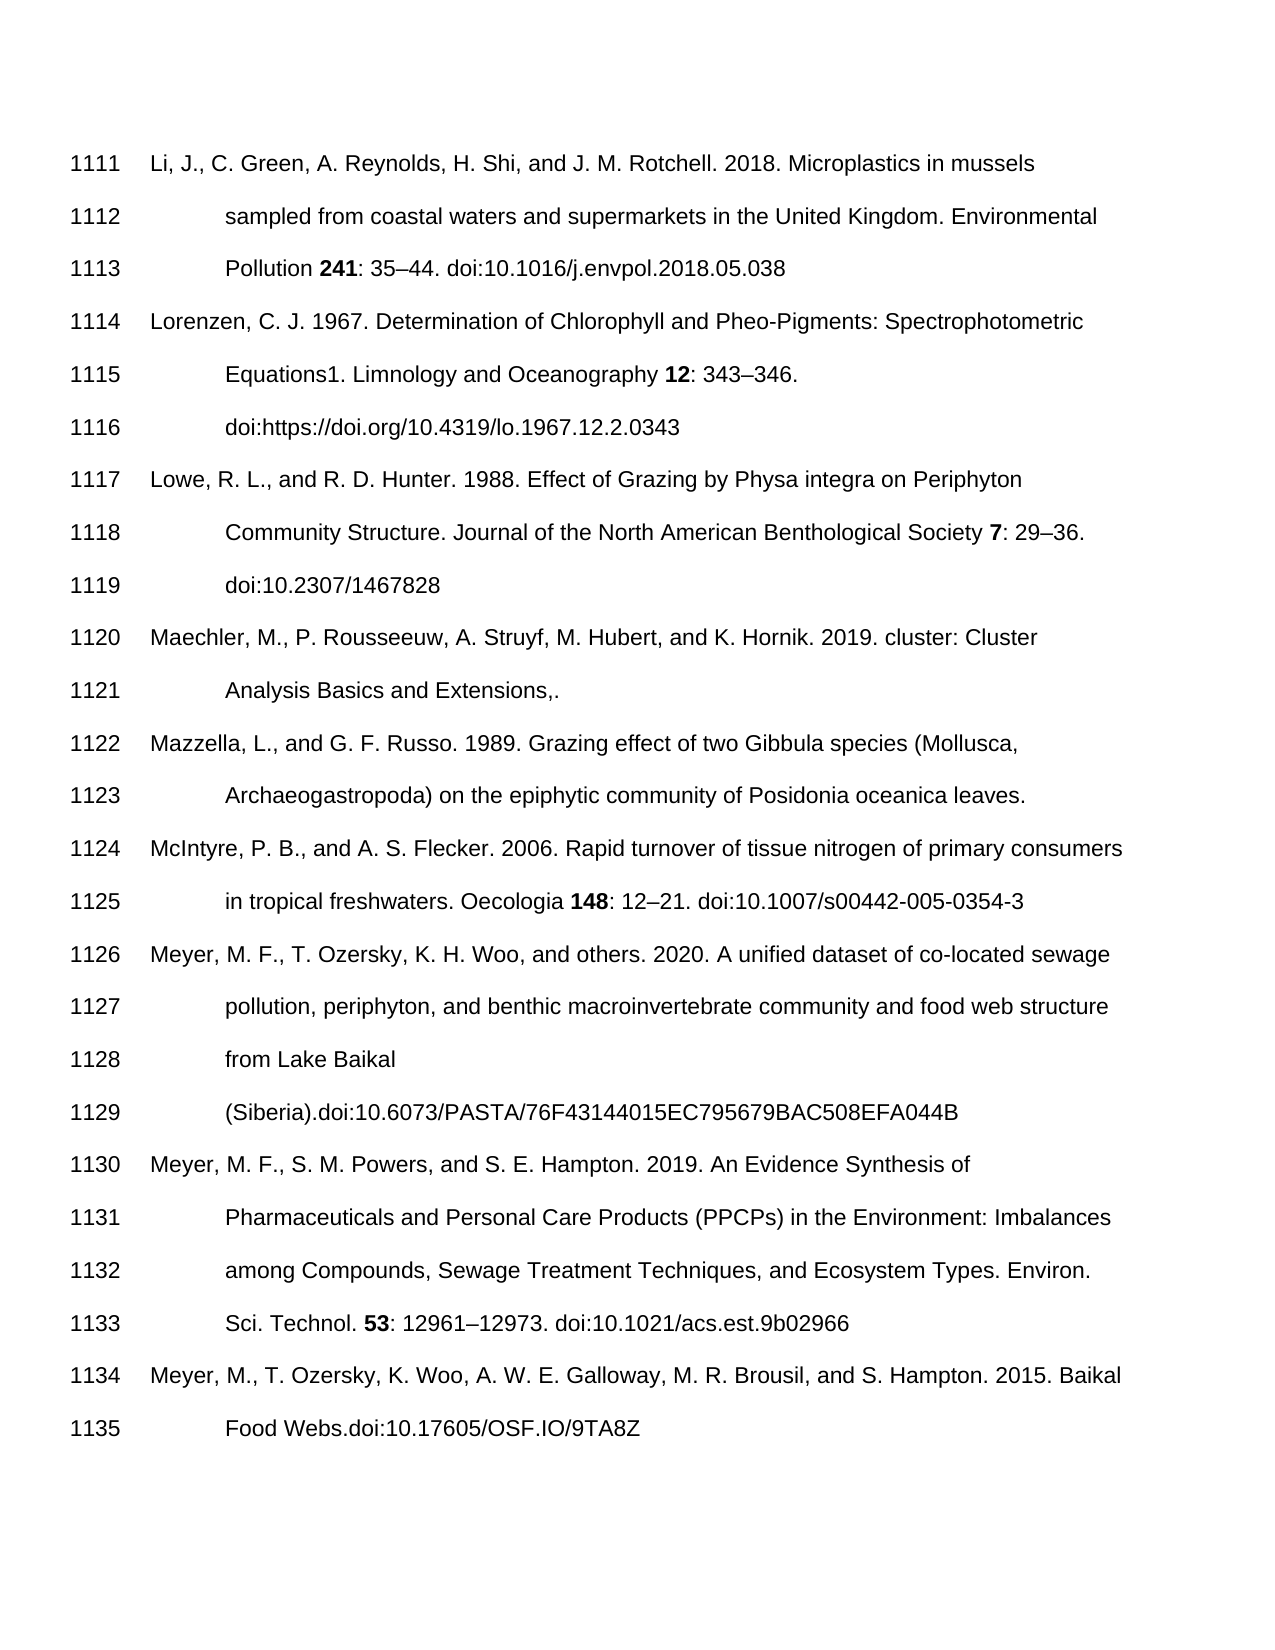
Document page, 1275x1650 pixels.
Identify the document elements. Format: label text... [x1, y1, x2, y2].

text McIntyre, P. B., and A. S. Flecker. 2006. Rapid turnover of tissue nitrogen of primary consumers in tropical freshwaters. Oecologia 148: 12–21. doi:10.1007/s00442-005-0354-3 [150, 835, 1125, 914]
text Li, J., C. Green, A. Reynolds, H. Shi, and J. M. Rotchell. 2018. Microplastics in mussels sampled from coastal waters and supermarkets in the United Kingdom. Environmental Pollution 241: 35–44. doi:10.1016/j.envpol.2018.05.038 [150, 150, 1125, 282]
text Lorenzen, C. J. 1967. Determination of Chlorophyll and Pheo-Pigments: Spectrophotometric Equations1. Limnology and Oceanography 12: 343–346. doi:https://doi.org/10.4319/lo.1967.12.2.0343 [150, 308, 1125, 440]
text Mazzella, L., and G. F. Russo. 1989. Grazing effect of two Gibbula species (Mollusca, Archaeogastropoda) on the epiphytic community of Posidonia oceanica leaves. [150, 730, 1125, 809]
text Meyer, M. F., S. M. Powers, and S. E. Hampton. 2019. An Evidence Synthesis of Pharmaceuticals and Personal Care Products (PPCPs) in the Environment: Imbalances among Compounds, Sewage Treatment Techniques, and Ecosystem Types. Environ. Sci. Technol. 53: 12961–12973. doi:10.1021/acs.est.9b02966 [150, 1151, 1125, 1336]
text Meyer, M., T. Ozersky, K. Woo, A. W. E. Galloway, M. R. Brousil, and S. Hampton. 2015. Baikal Food Webs.doi:10.17605/OSF.IO/9TA8Z [150, 1362, 1125, 1441]
text Lowe, R. L., and R. D. Hunter. 1988. Effect of Grazing by Physa integra on Periphyton Community Structure. Journal of the North American Benthological Society 7: 29–36. doi:10.2307/1467828 [150, 466, 1125, 598]
text Meyer, M. F., T. Ozersky, K. H. Woo, and others. 2020. A unified dataset of co-located sewage pollution, periphyton, and benthic macroinvertebrate community and food web structure from Lake Baikal (Siberia).doi:10.6073/PASTA/76F43144015EC795679BAC508EFA044B [150, 941, 1125, 1125]
text Maechler, M., P. Rousseeuw, A. Struyf, M. Hubert, and K. Hornik. 2019. cluster: Cluster Analysis Basics and Extensions,. [150, 624, 1125, 703]
